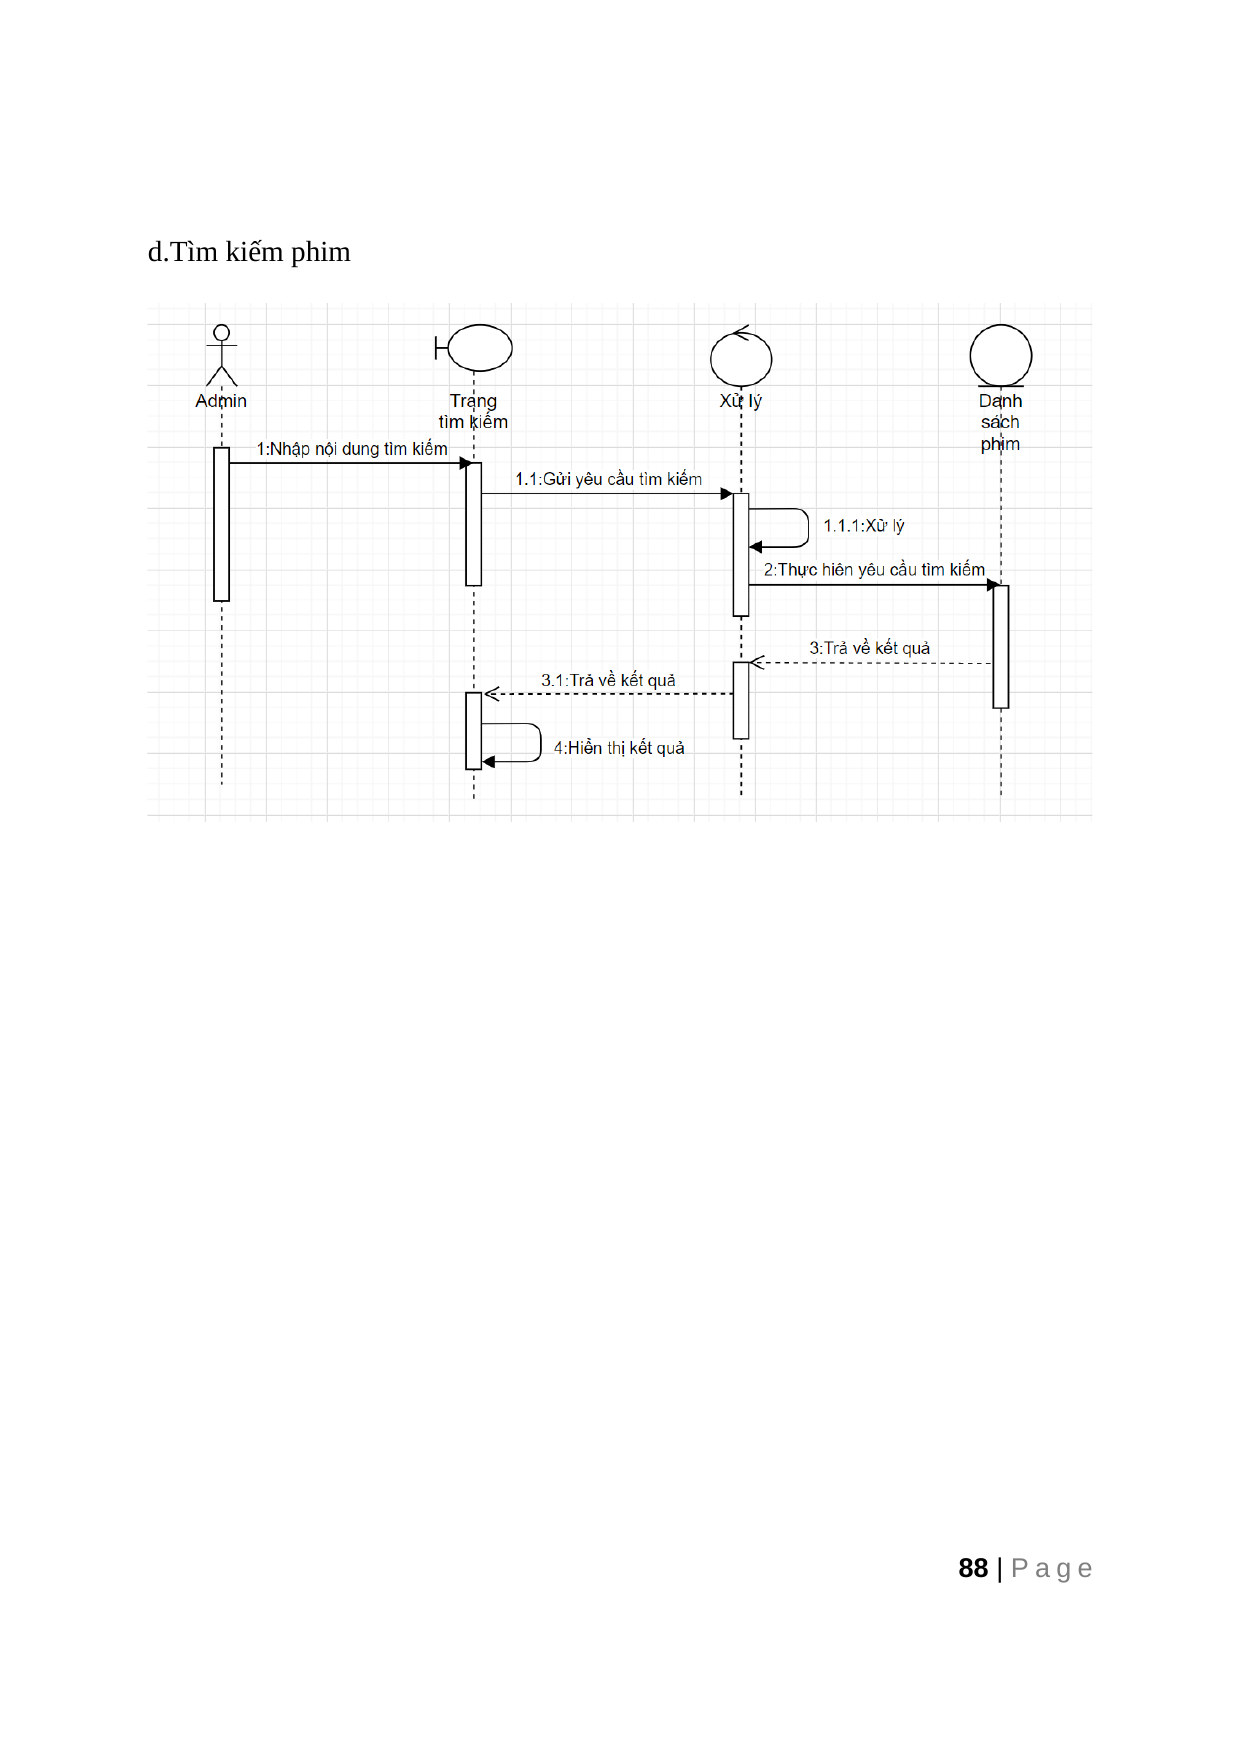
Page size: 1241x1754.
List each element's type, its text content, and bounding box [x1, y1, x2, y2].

text d.Tìm kiếm phim [148, 234, 1092, 268]
picture [147, 303, 1093, 822]
